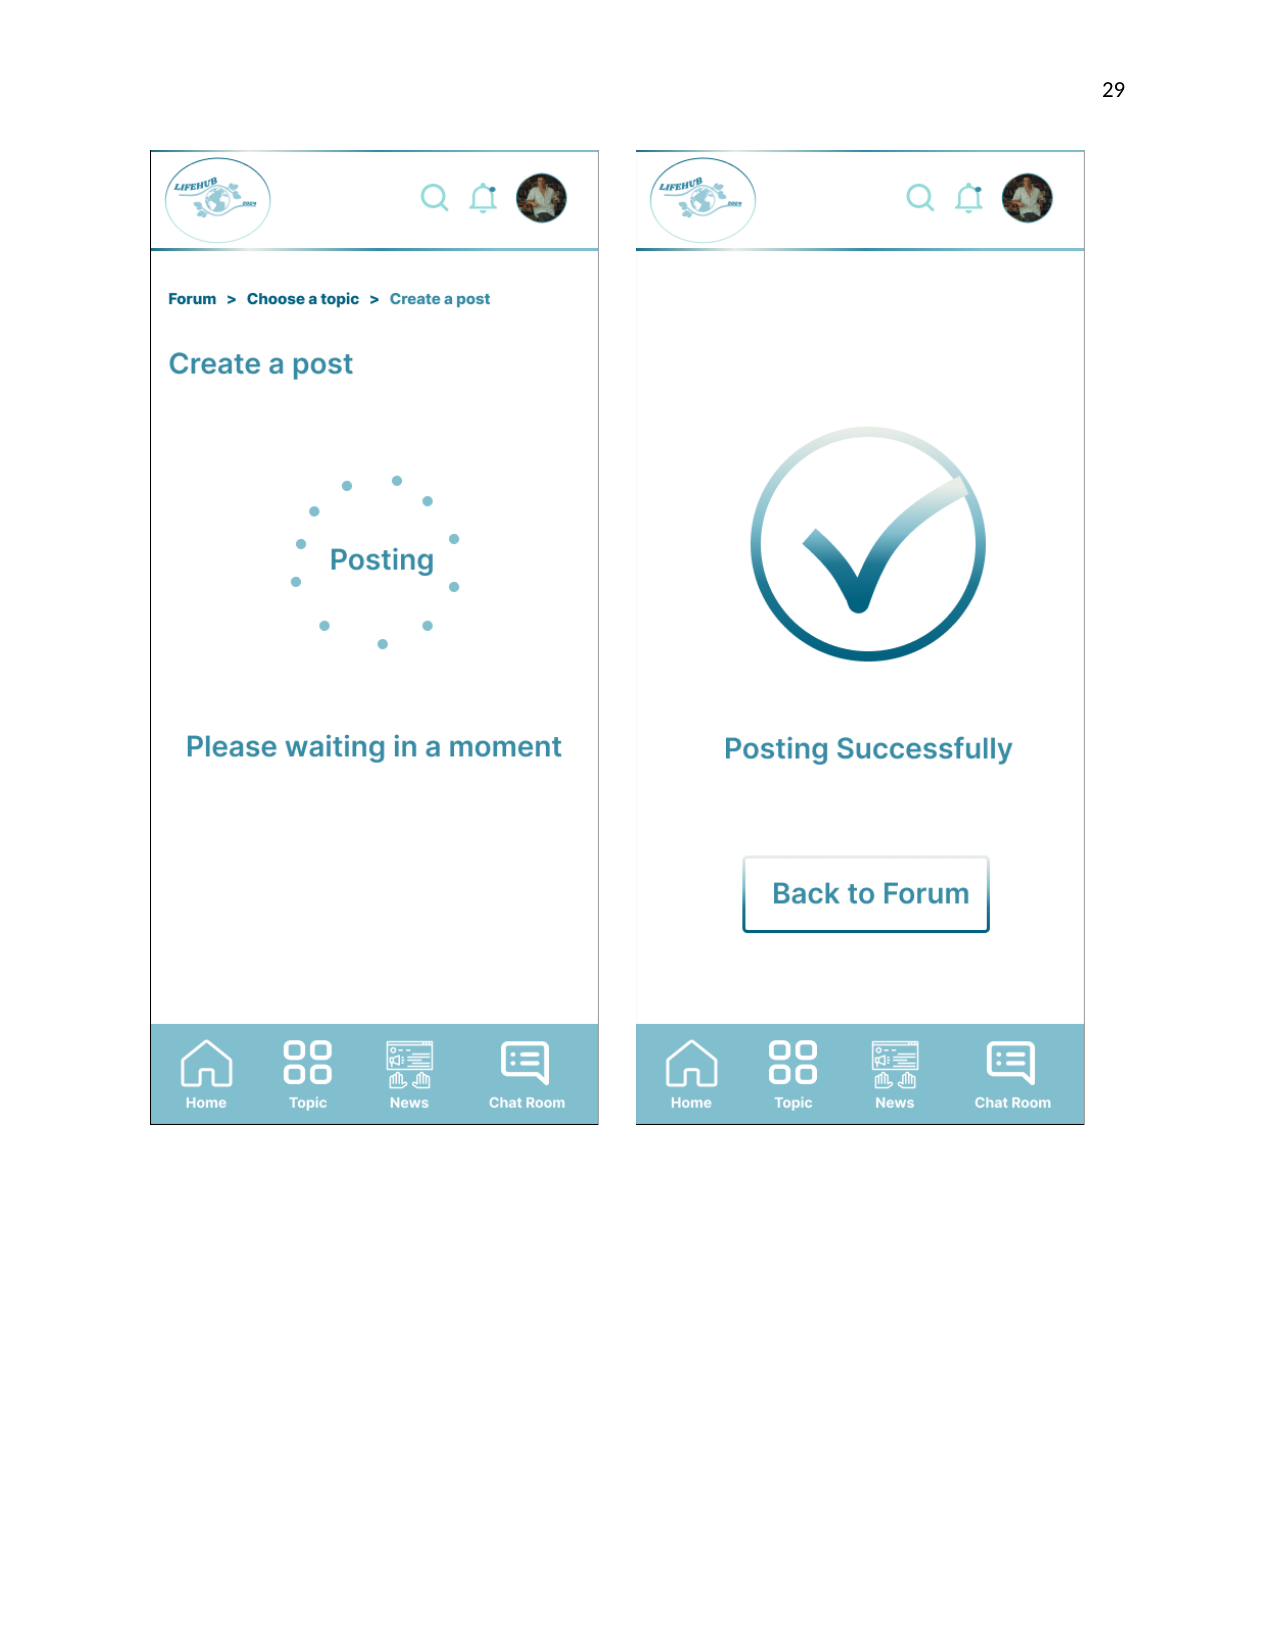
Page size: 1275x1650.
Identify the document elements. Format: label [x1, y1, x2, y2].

picture [150, 150, 599, 1125]
picture [636, 150, 1085, 1125]
